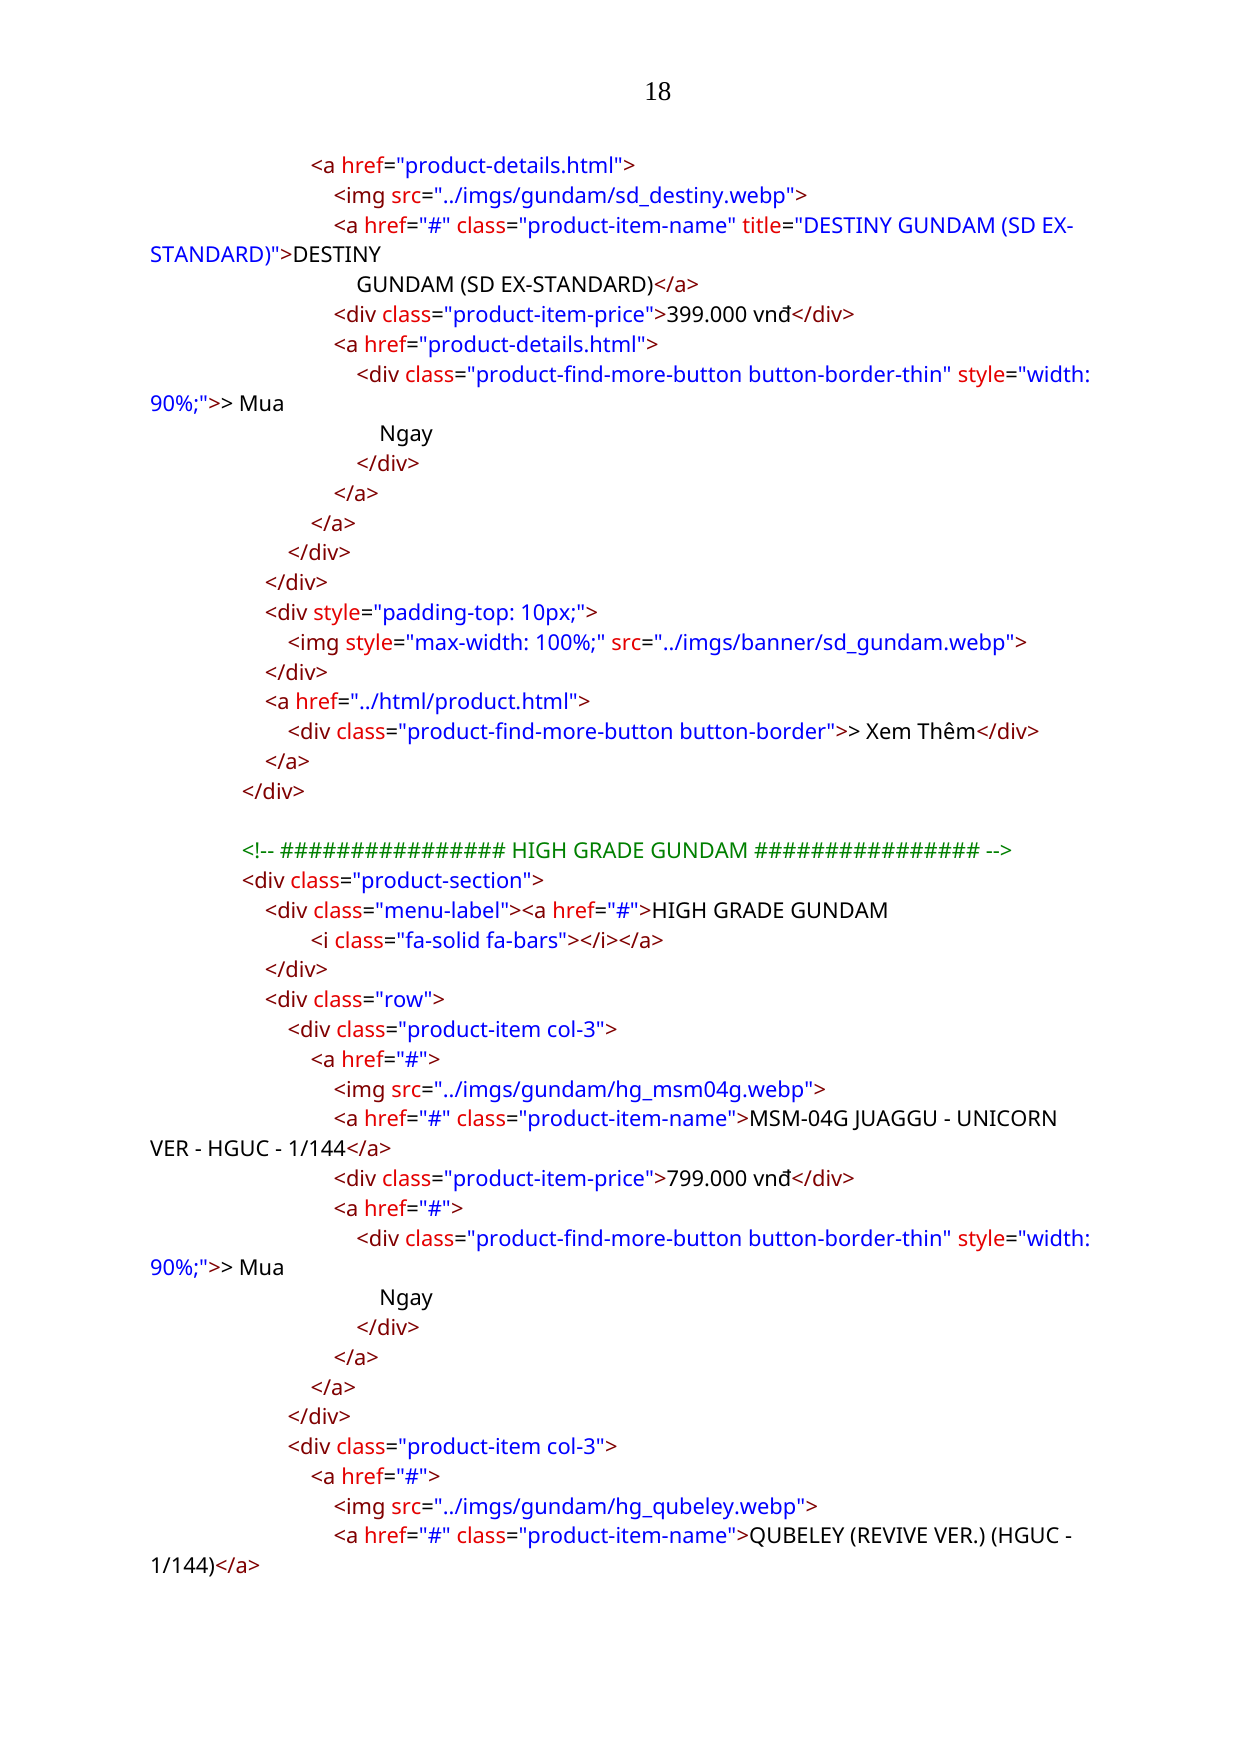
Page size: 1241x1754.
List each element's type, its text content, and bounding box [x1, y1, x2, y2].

text </div> [150, 448, 1090, 478]
text <img src="../imgs/gundam/hg_qubeley.webp"> [150, 1491, 1090, 1520]
text </a> [150, 1342, 1090, 1371]
text <div class="row"> [150, 984, 1090, 1014]
text <img src="../imgs/gundam/hg_msm04g.webp"> [150, 1073, 1090, 1103]
text <div class="product-find-more-button button-border-thin" style="width: 90%;">> Mua [150, 1222, 1090, 1282]
text <img src="../imgs/gundam/sd_destiny.webp"> [150, 180, 1090, 209]
text <a href="../html/product.html"> [150, 686, 1090, 716]
text <div class="product-item col-3"> [150, 1014, 1090, 1044]
text Ngay [150, 418, 1090, 448]
text <a href="#"> [150, 1461, 1090, 1491]
text <a href="product-details.html"> [150, 150, 1090, 180]
text </div> [150, 1312, 1090, 1342]
text GUNDAM (SD EX-STANDARD)</a> [150, 269, 1090, 299]
text </div> [150, 537, 1090, 567]
text <div class="product-item col-3"> [150, 1431, 1090, 1461]
text <a href="#" class="product-item-name">QUBELEY (REVIVE VER.) (HGUC - 1/144)</a> [150, 1520, 1090, 1580]
text <div class="product-find-more-button button-border-thin" style="width: 90%;">> Mua [150, 358, 1090, 418]
text <div class="product-item-price">799.000 vnđ</div> [150, 1163, 1090, 1193]
text <div class="product-find-more-button button-border">> Xem Thêm</div> [150, 716, 1090, 746]
text <div class="menu-label"><a href="#">HIGH GRADE GUNDAM [150, 895, 1090, 924]
text </a> [150, 478, 1090, 507]
text Ngay [150, 1282, 1090, 1312]
text <i class="fa-solid fa-bars"></i></a> [150, 924, 1090, 954]
text </div> [150, 1401, 1090, 1431]
text <div class="product-section"> [150, 865, 1090, 895]
text <div class="product-item-price">399.000 vnđ</div> [150, 299, 1090, 329]
text <a href="#" class="product-item-name">MSM-04G JUAGGU - UNICORN VER - HGUC - 1/144</a> [150, 1103, 1090, 1163]
text <div style="padding-top: 10px;"> [150, 597, 1090, 627]
text <a href="#"> [150, 1044, 1090, 1073]
text </a> [150, 746, 1090, 776]
text <a href="#"> [150, 1193, 1090, 1222]
text <img style="max-width: 100%;" src="../imgs/banner/sd_gundam.webp"> [150, 627, 1090, 656]
text <a href="product-details.html"> [150, 329, 1090, 358]
text <!-- ################ HIGH GRADE GUNDAM ################ --> [150, 835, 1090, 865]
text </a> [150, 1371, 1090, 1401]
text </div> [150, 567, 1090, 597]
text </div> [150, 776, 1090, 805]
text <a href="#" class="product-item-name" title="DESTINY GUNDAM (SD EX-STANDARD)">DESTINY [150, 209, 1090, 269]
text </div> [150, 954, 1090, 984]
text </a> [150, 507, 1090, 537]
text </div> [150, 656, 1090, 686]
